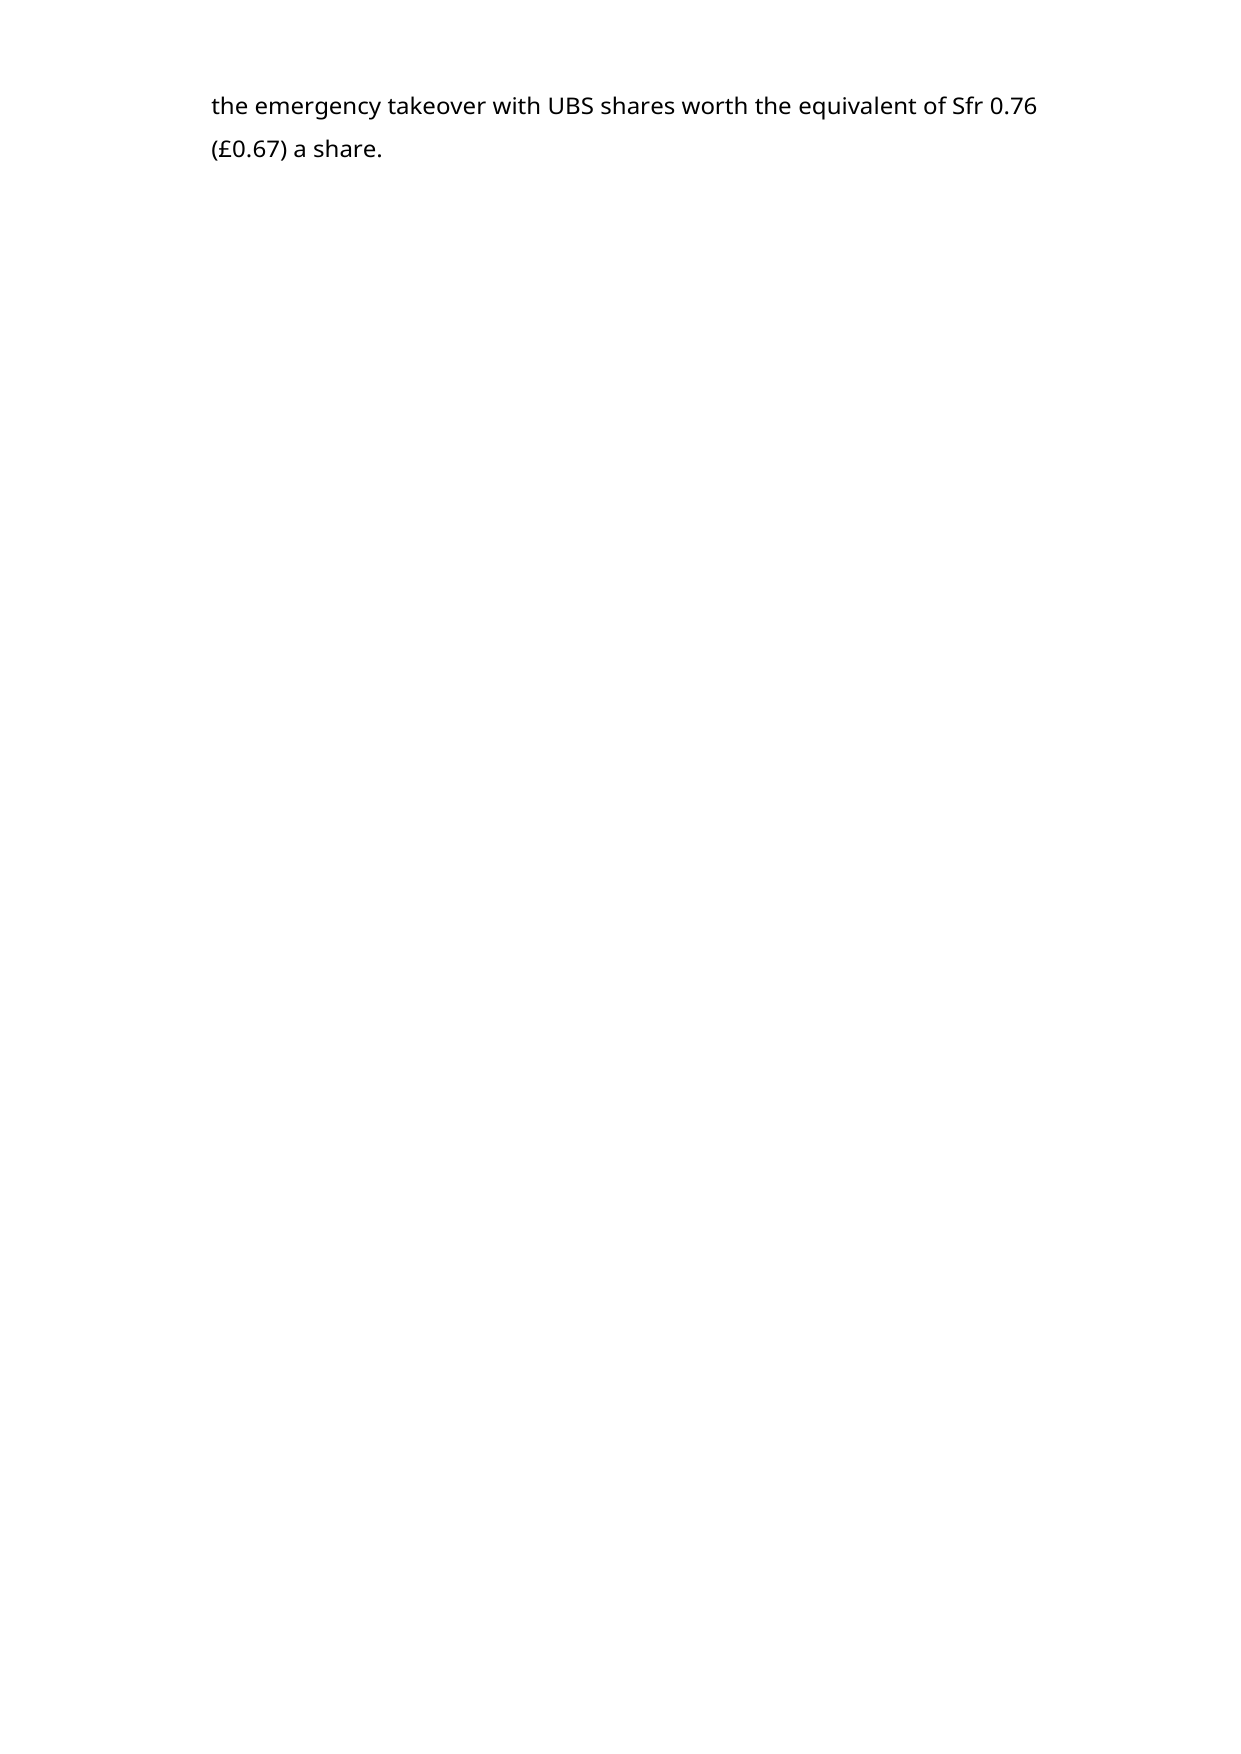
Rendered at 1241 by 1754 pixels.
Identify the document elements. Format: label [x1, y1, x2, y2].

text [211, 89, 1117, 164]
